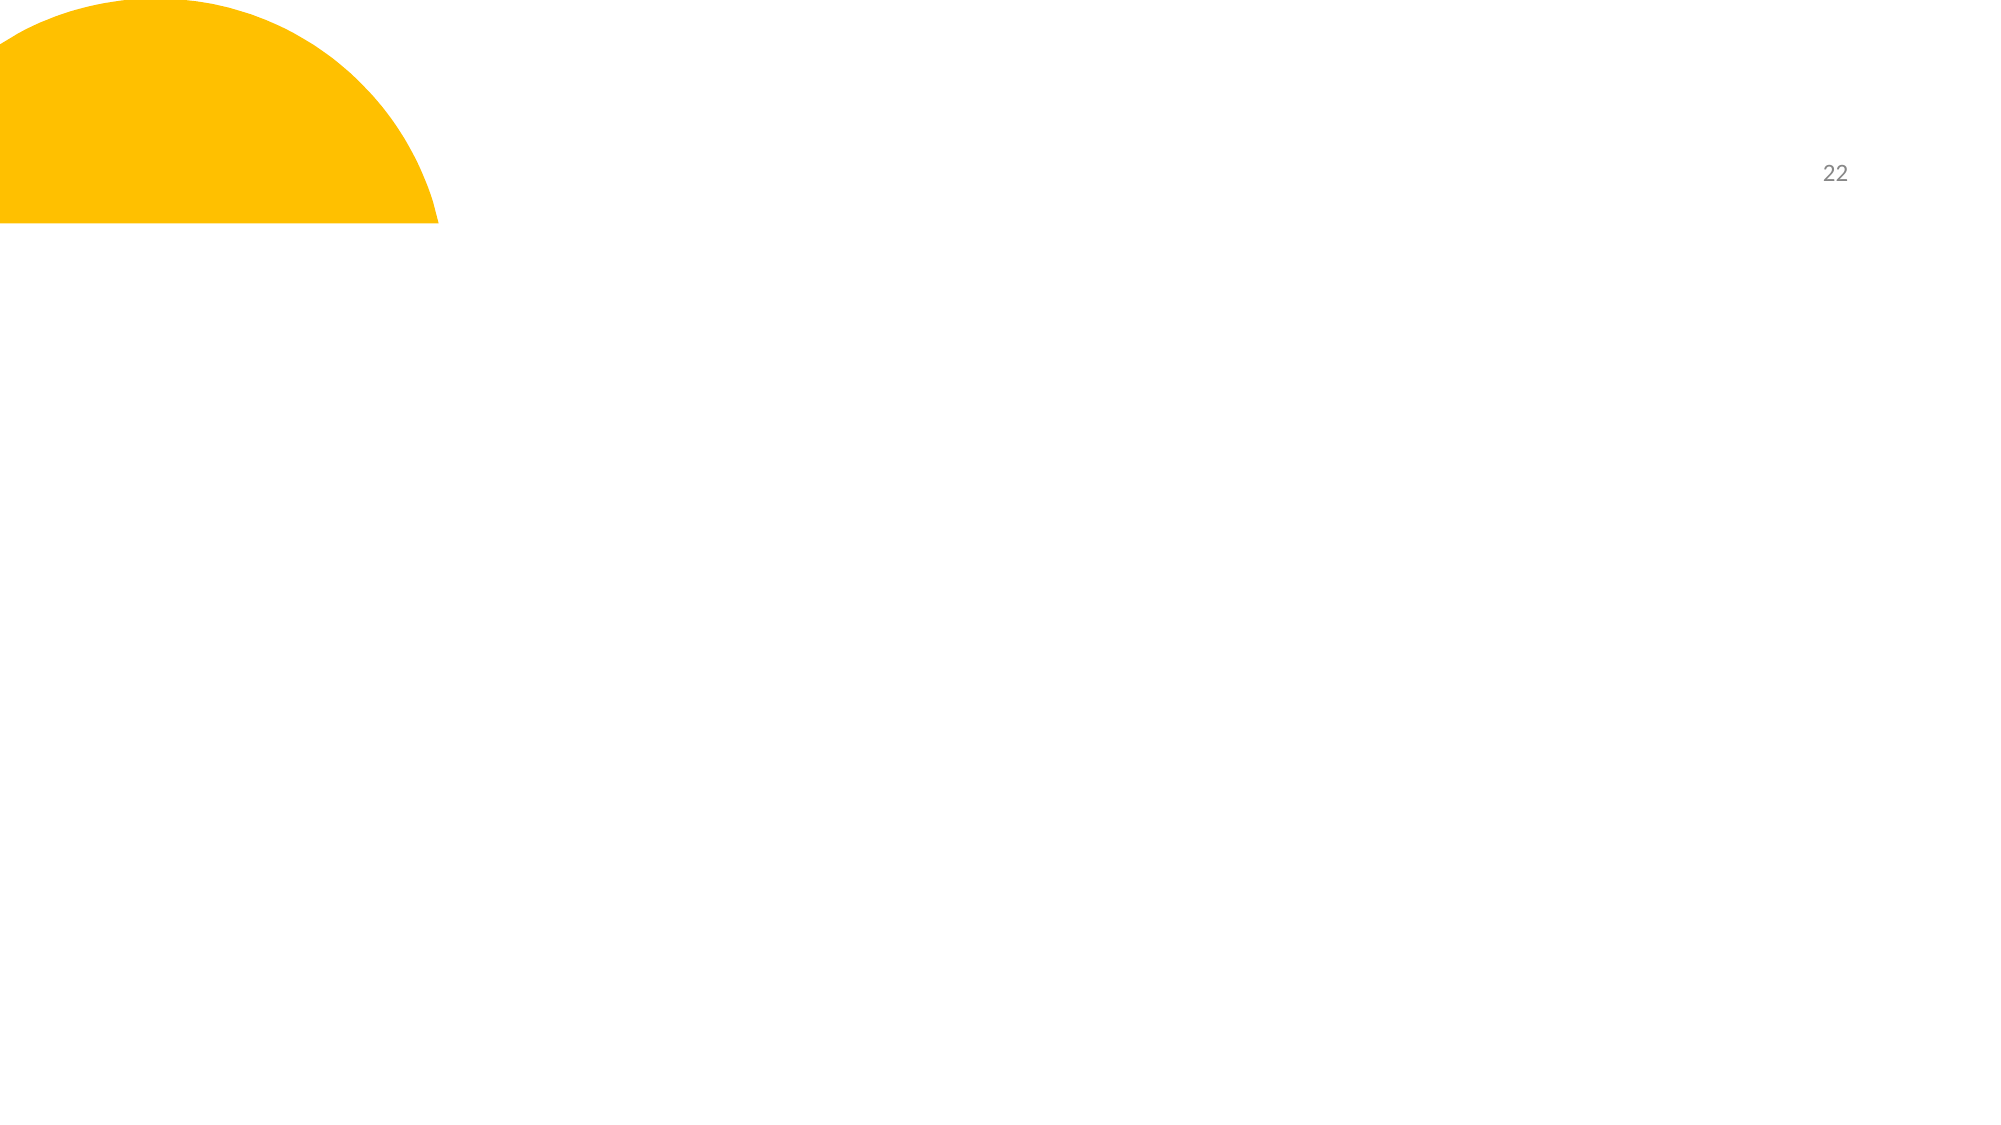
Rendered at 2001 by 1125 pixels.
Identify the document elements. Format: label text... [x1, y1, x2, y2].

text 22 [416, 157, 1848, 188]
